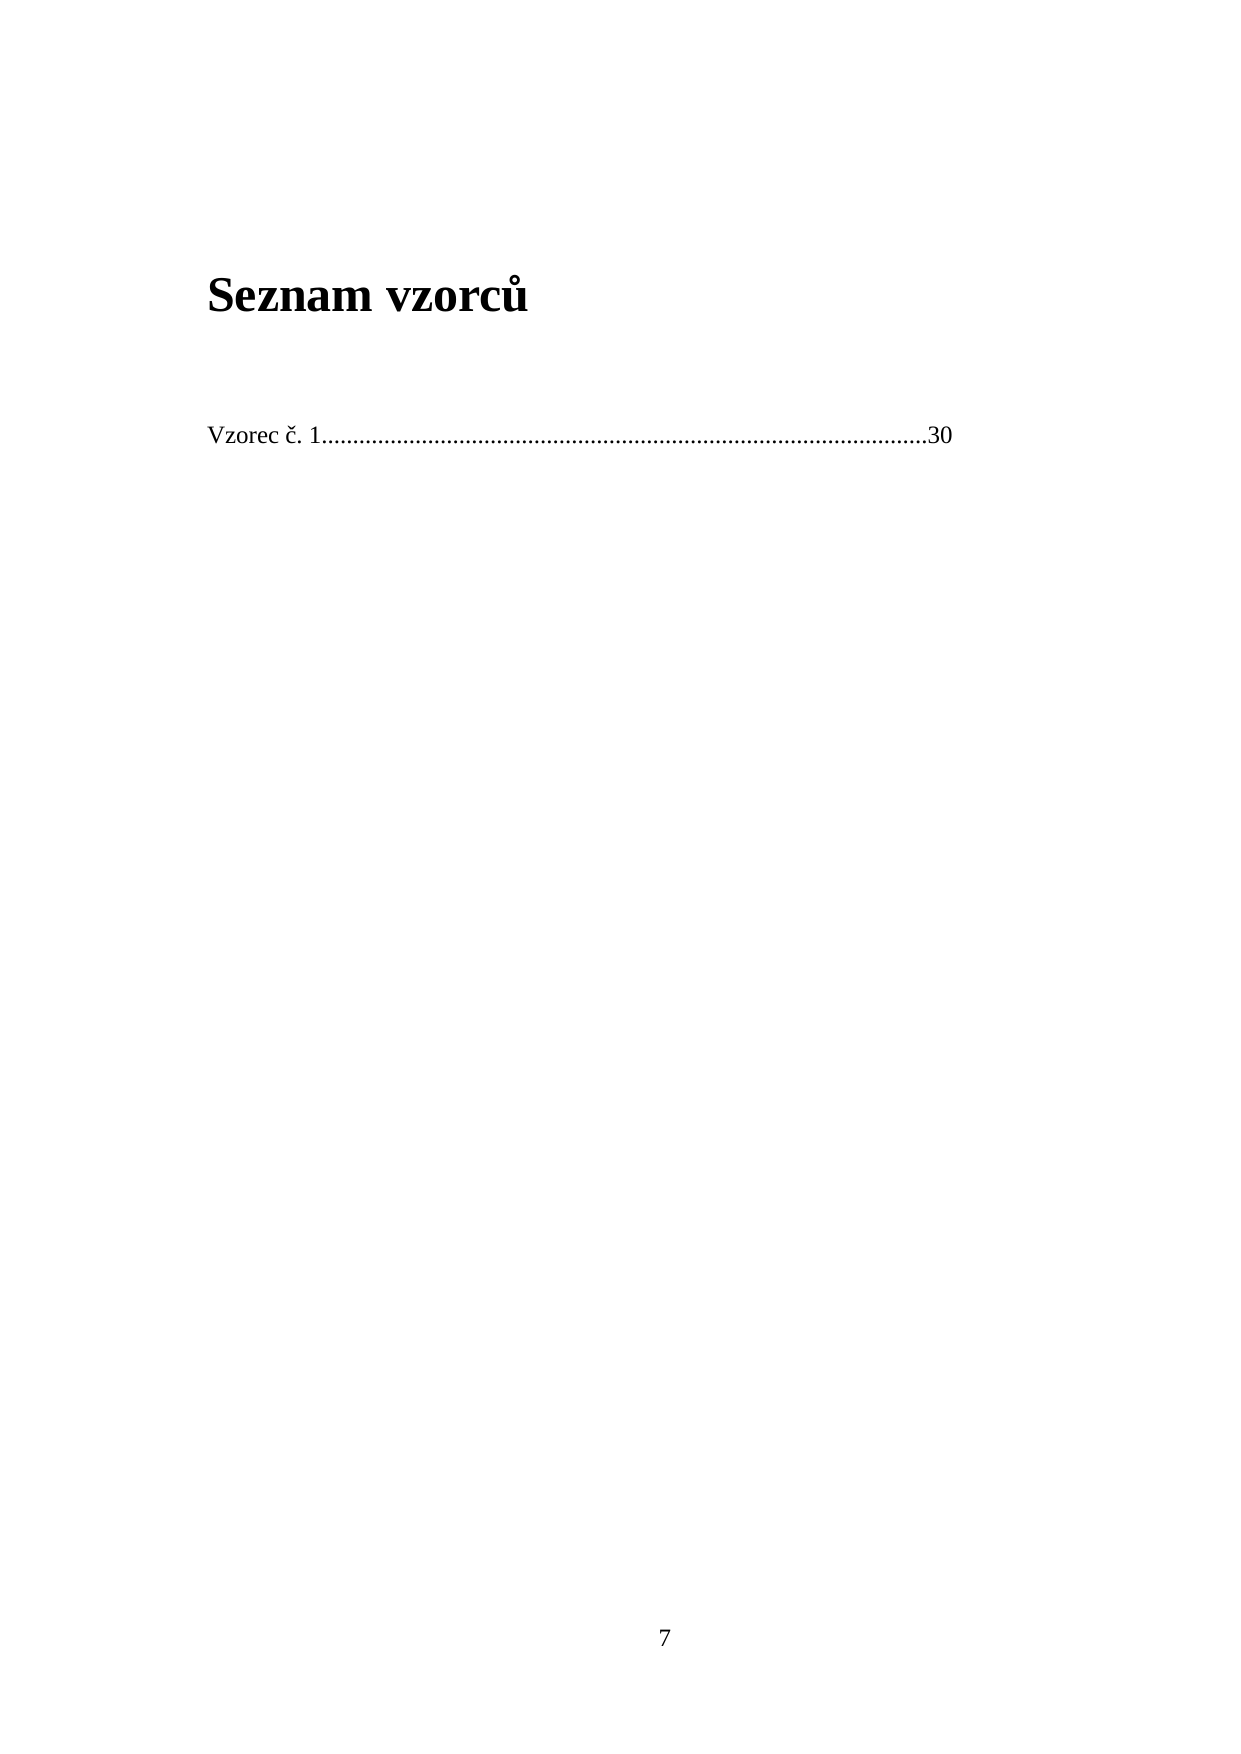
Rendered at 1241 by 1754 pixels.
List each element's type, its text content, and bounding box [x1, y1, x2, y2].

text Vzorec č. 1.................................................................................................30 [207, 420, 1122, 448]
subtitle Seznam vzorců [207, 265, 1122, 322]
